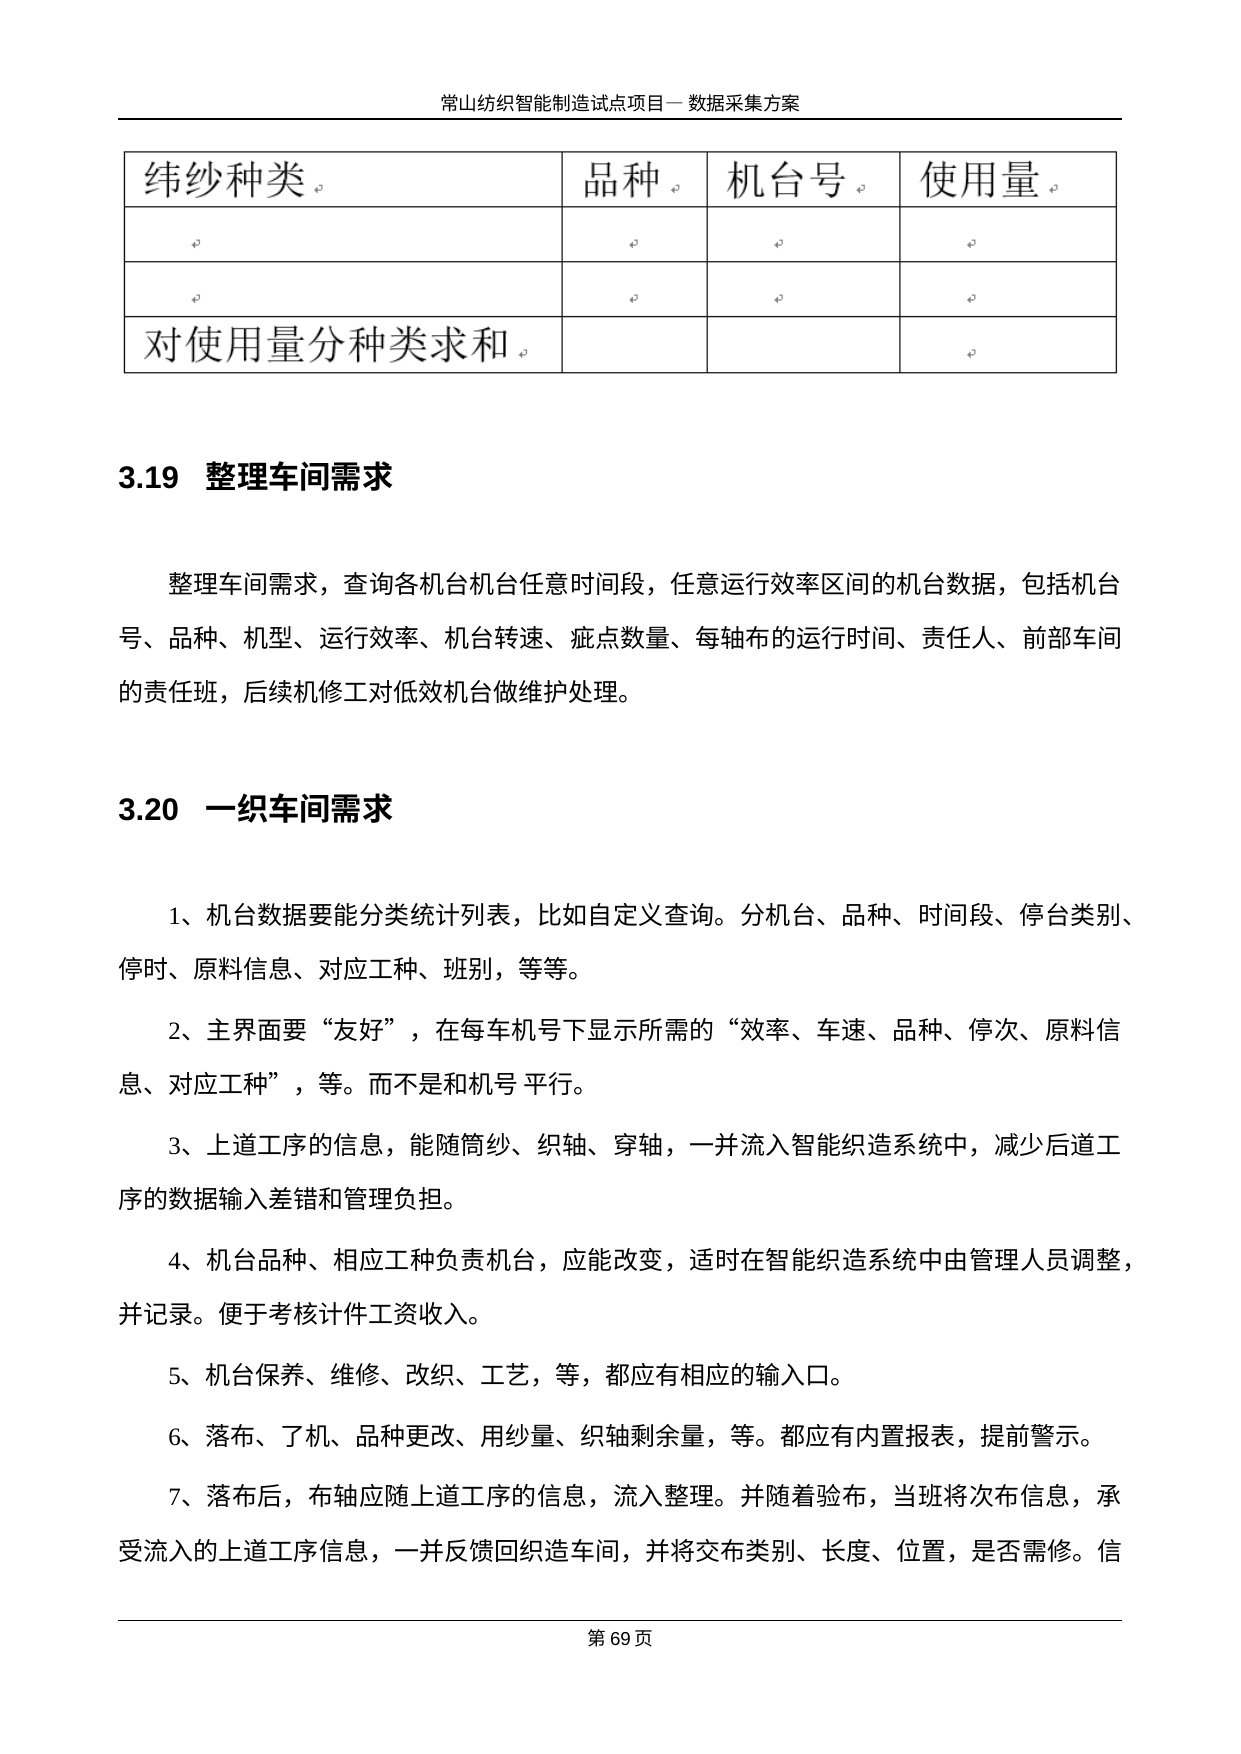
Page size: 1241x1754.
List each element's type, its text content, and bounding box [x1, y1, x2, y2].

subtitle 整理车间需求 [118, 452, 1122, 498]
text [118, 1477, 1122, 1567]
text 整理车间需求，查询各机台机台任意时间段，任意运行效率区间的机台数据，包括机台号、品种、机型、运行效率、机台转速、疵点数量、每轴布的运行时间、责任人、前部车间的责任班，后续机修工对低效机台做维护处理。 [118, 564, 1122, 709]
text 2、主界面要“友好”，在每车机号下显示所需的“效率、车速、品种、停次、原料信息、对应工种”，等。而不是和机号 平行。 [118, 1011, 1122, 1101]
text 3、上道工序的信息，能随筒纱、织轴、穿轴，一并流入智能织造系统中，减少后道工序的数据输入差错和管理负担。 [118, 1126, 1122, 1216]
subtitle 一织车间需求 [118, 784, 1122, 829]
text 1、机台数据要能分类统计列表，比如自定义查询。分机台、品种、时间段、停台类别、停时、原料信息、对应工种、班别，等等。 [118, 896, 1122, 986]
text 5、机台保养、维修、改织、工艺，等，都应有相应的输入口。 [118, 1356, 1122, 1392]
picture [118, 150, 1123, 377]
text 6、落布、了机、品种更改、用纱量、织轴剩余量，等。都应有内置报表，提前警示。 [118, 1416, 1122, 1452]
text 4、机台品种、相应工种负责机台，应能改变，适时在智能织造系统中由管理人员调整，并记录。便于考核计件工资收入。 [118, 1241, 1122, 1331]
